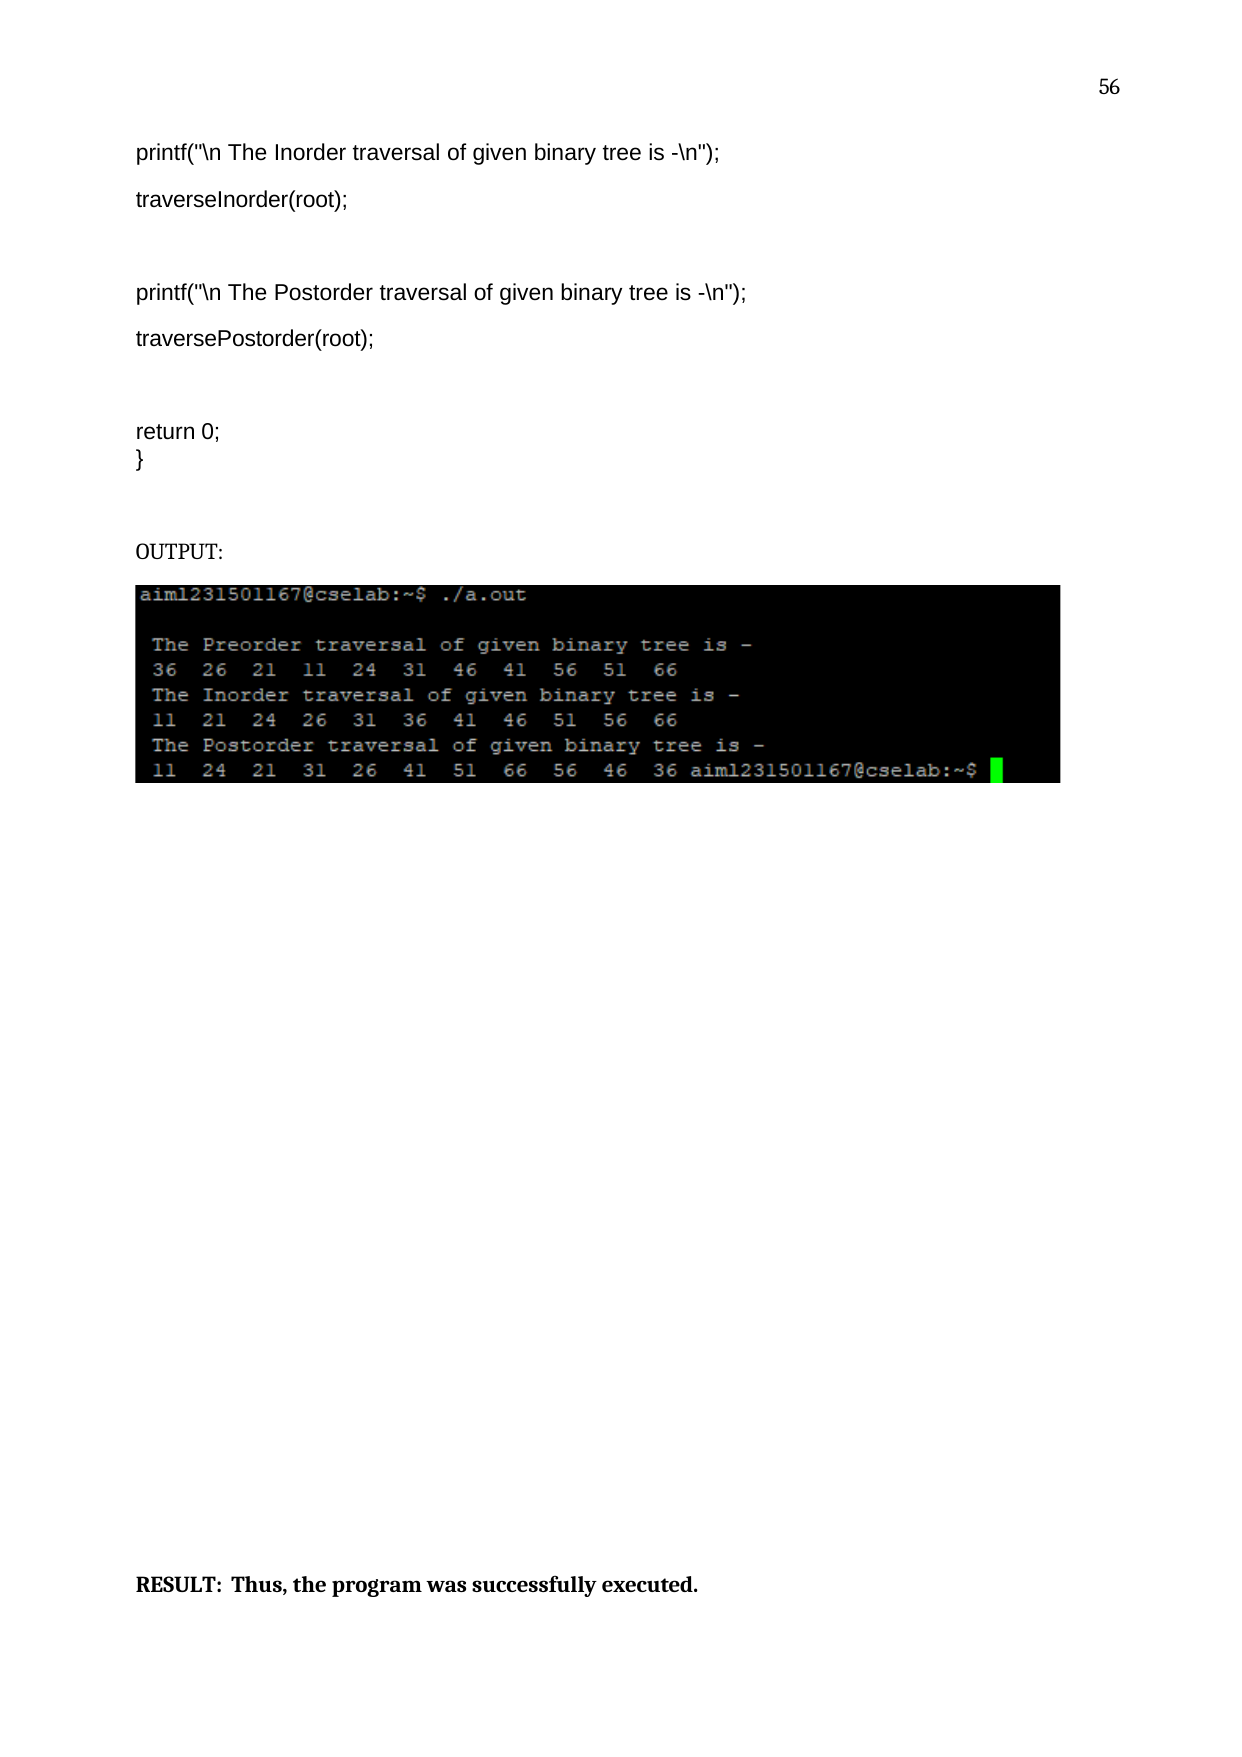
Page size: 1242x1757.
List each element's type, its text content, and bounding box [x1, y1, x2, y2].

text } [136, 445, 1160, 471]
text OUTPUT: [136, 539, 1160, 565]
text return 0; [136, 419, 1160, 445]
text printf("\n The Inorder traversal of given binary tree is -\n"); traverseInorder(root); [136, 139, 875, 212]
text printf("\n The Postorder traversal of given binary tree is -\n"); traversePostorder(root); [136, 279, 875, 352]
picture [135, 585, 1061, 783]
text RESULT: Thus, the program was successfully executed. [136, 1572, 1160, 1598]
